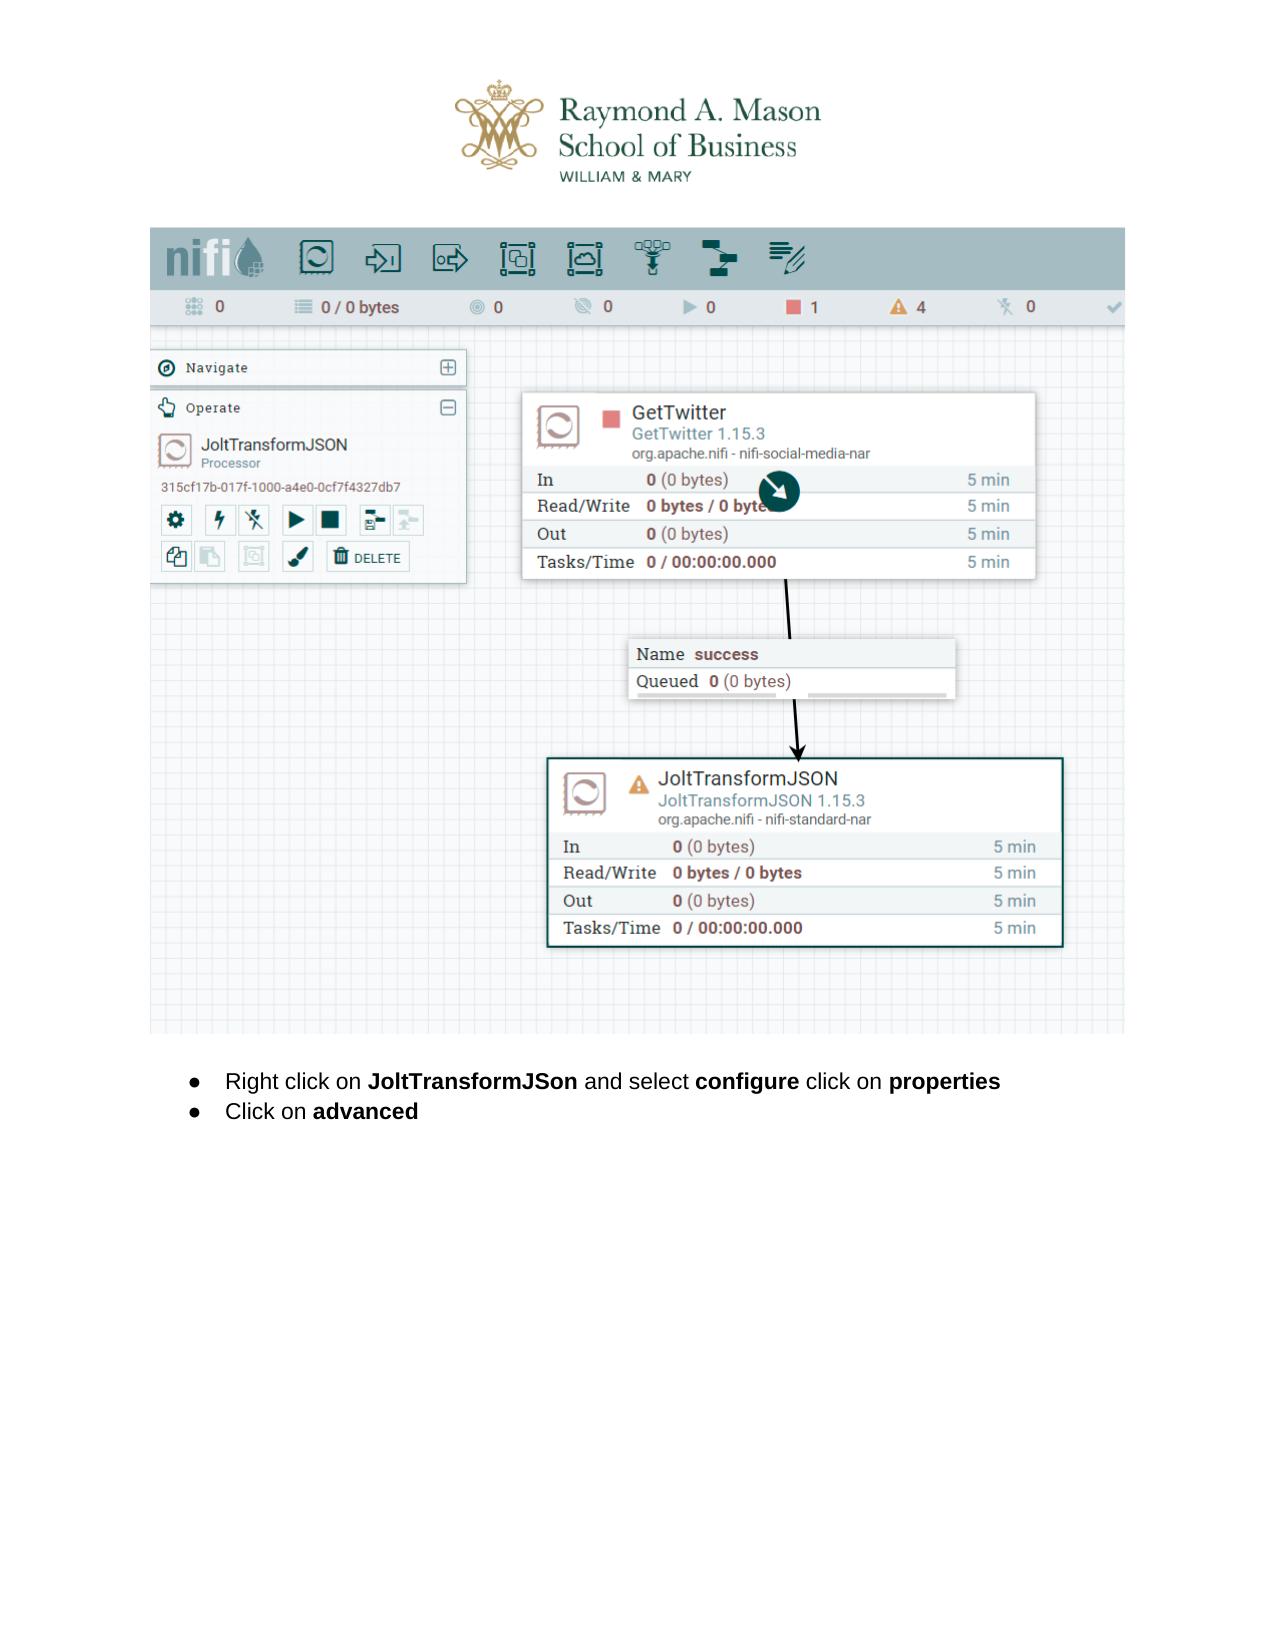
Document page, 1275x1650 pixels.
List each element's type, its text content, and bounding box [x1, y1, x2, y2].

list Click on advanced [187, 1098, 1125, 1124]
list Right click on JoltTransformJSon and select configure click on properties [187, 1068, 1125, 1094]
picture [446, 75, 829, 194]
picture [150, 227, 1125, 1034]
